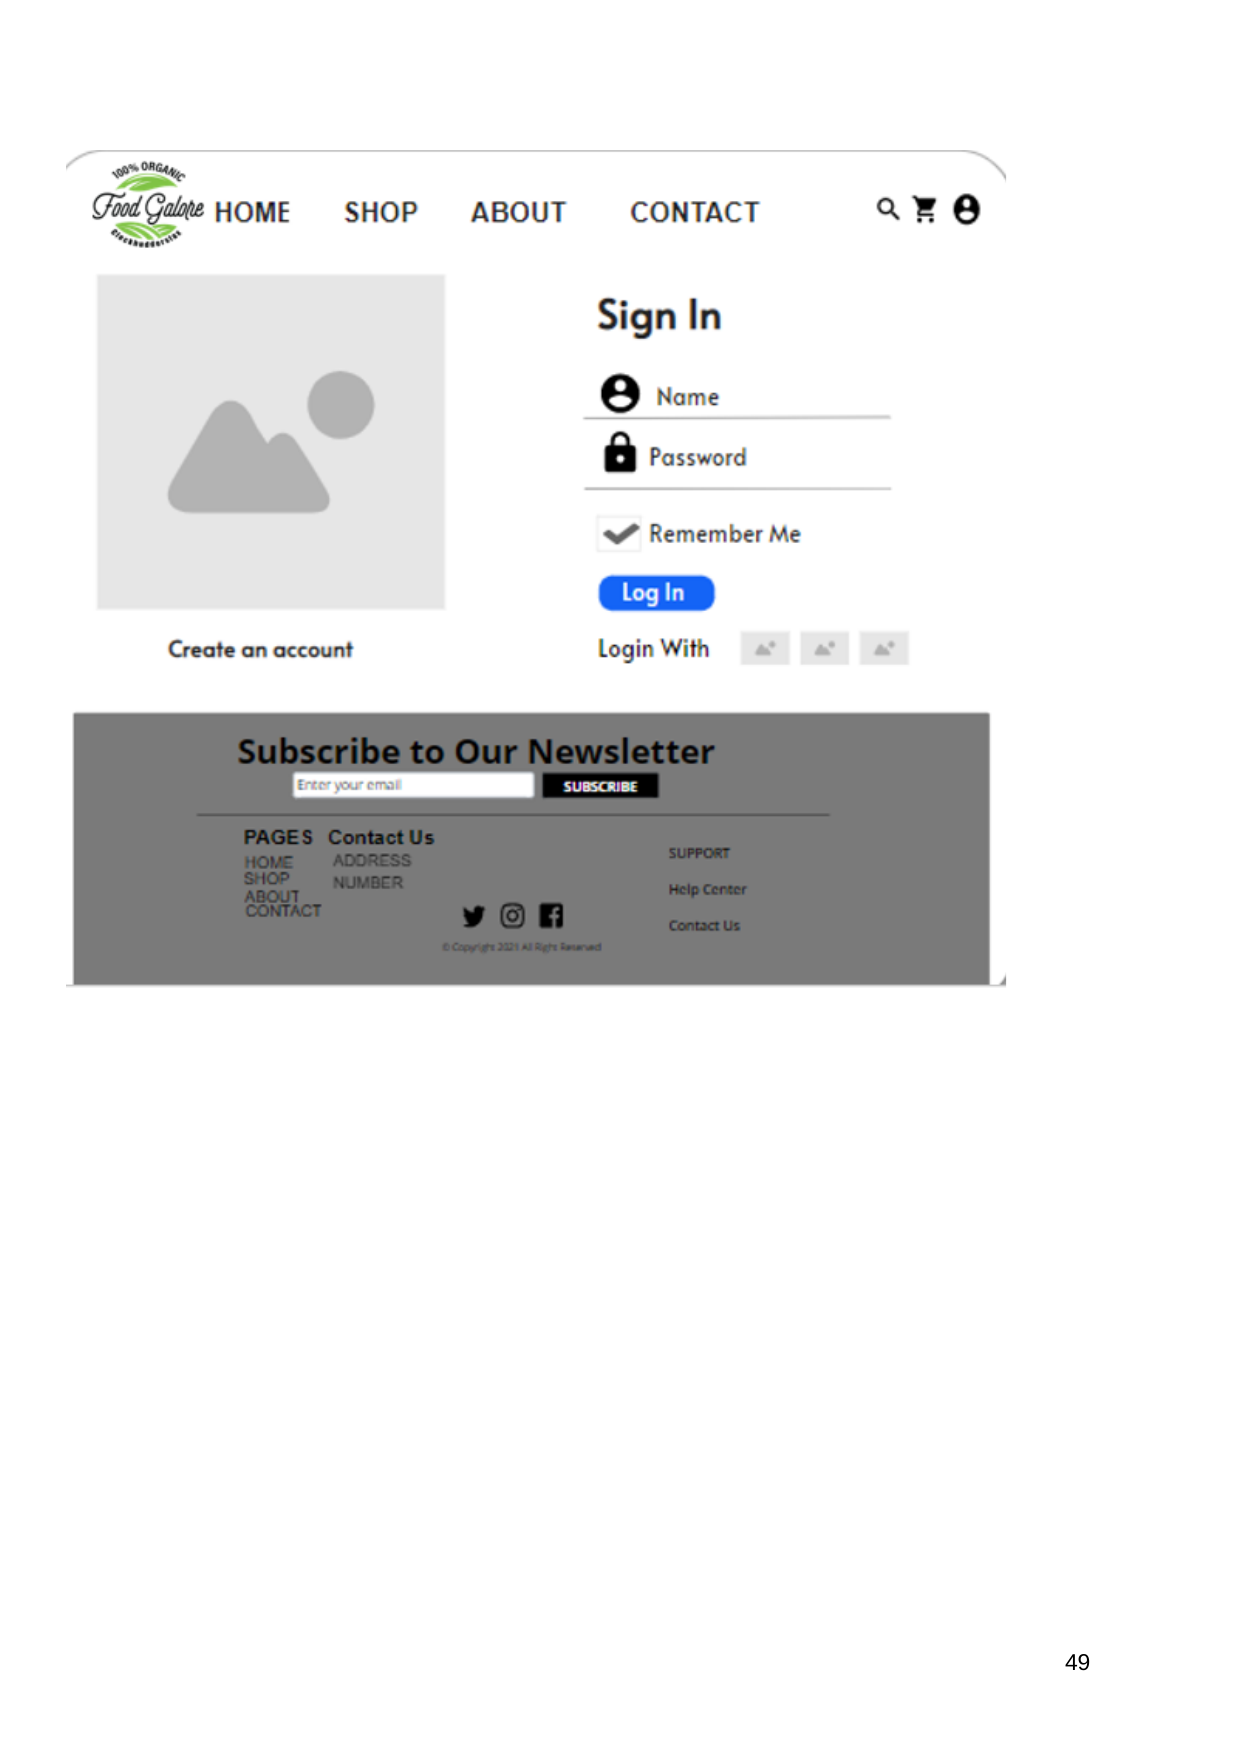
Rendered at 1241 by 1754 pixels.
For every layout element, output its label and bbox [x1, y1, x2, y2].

picture [66, 150, 1007, 988]
